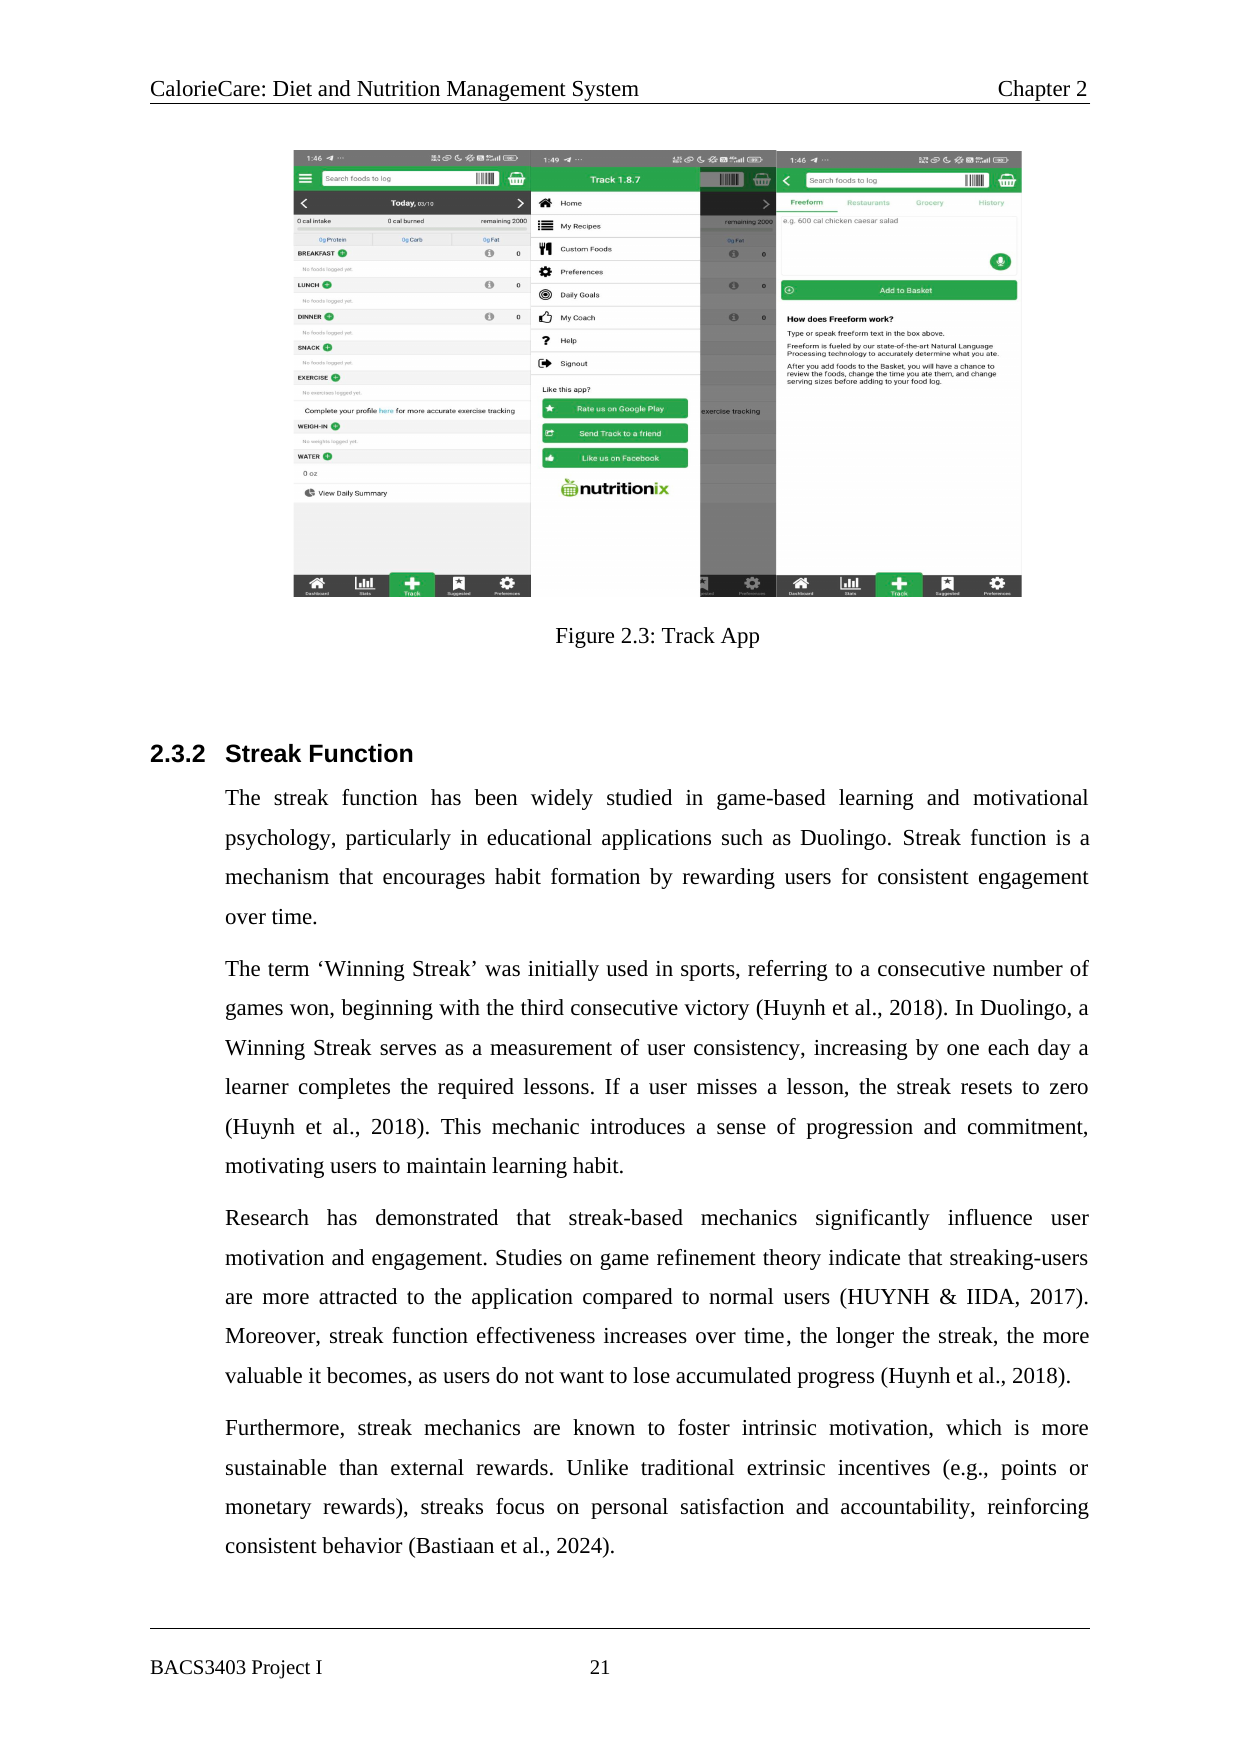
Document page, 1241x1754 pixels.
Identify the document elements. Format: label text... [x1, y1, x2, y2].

text The term ‘Winning Streak’ was initially used in sports, referring to a consecutive number of games won, beginning with the third consecutive victory (Huynh et al., 2018). In Duolingo, a Winning Streak serves as a measurement of user consistency, increasing by one each day a learner completes the required lessons. If a user misses a lesson, the streak resets to zero (Huynh et al., 2018). This mechanic introduces a sense of progression and commitment, motivating users to maintain learning habit. [225, 955, 1090, 1178]
text Figure 2.3: Track App [225, 622, 1090, 649]
text Furthermore, streak mechanics are known to foster intrinsic motivation, which is more sustainable than external rewards. Unlike traditional extrinsic incentives (e.g., points or monetary rewards), streaks focus on personal satisfaction and accountability, reinforcing consistent behavior (Bastiaan et al., 2024). [225, 1414, 1090, 1559]
text Research has demonstrated that streak-based mechanics significantly influence user motivation and engagement. Studies on game refinement theory indicate that streaking-users are more attracted to the application compared to normal users (HUYNH & IIDA, 2017). Moreover, streak function effectiveness increases over time, the longer the streak, the more valuable it becomes, as users do not want to lose accumulated progress (Huynh et al., 2018). [225, 1204, 1090, 1388]
text The streak function has been widely studied in game-based learning and motivational psychology, particularly in educational applications such as Duolingo. Streak function is a mechanism that encourages habit formation by rewarding users for consistent engagement over time. [225, 784, 1090, 929]
picture [293, 150, 1022, 597]
subtitle Streak Function [150, 739, 1090, 768]
